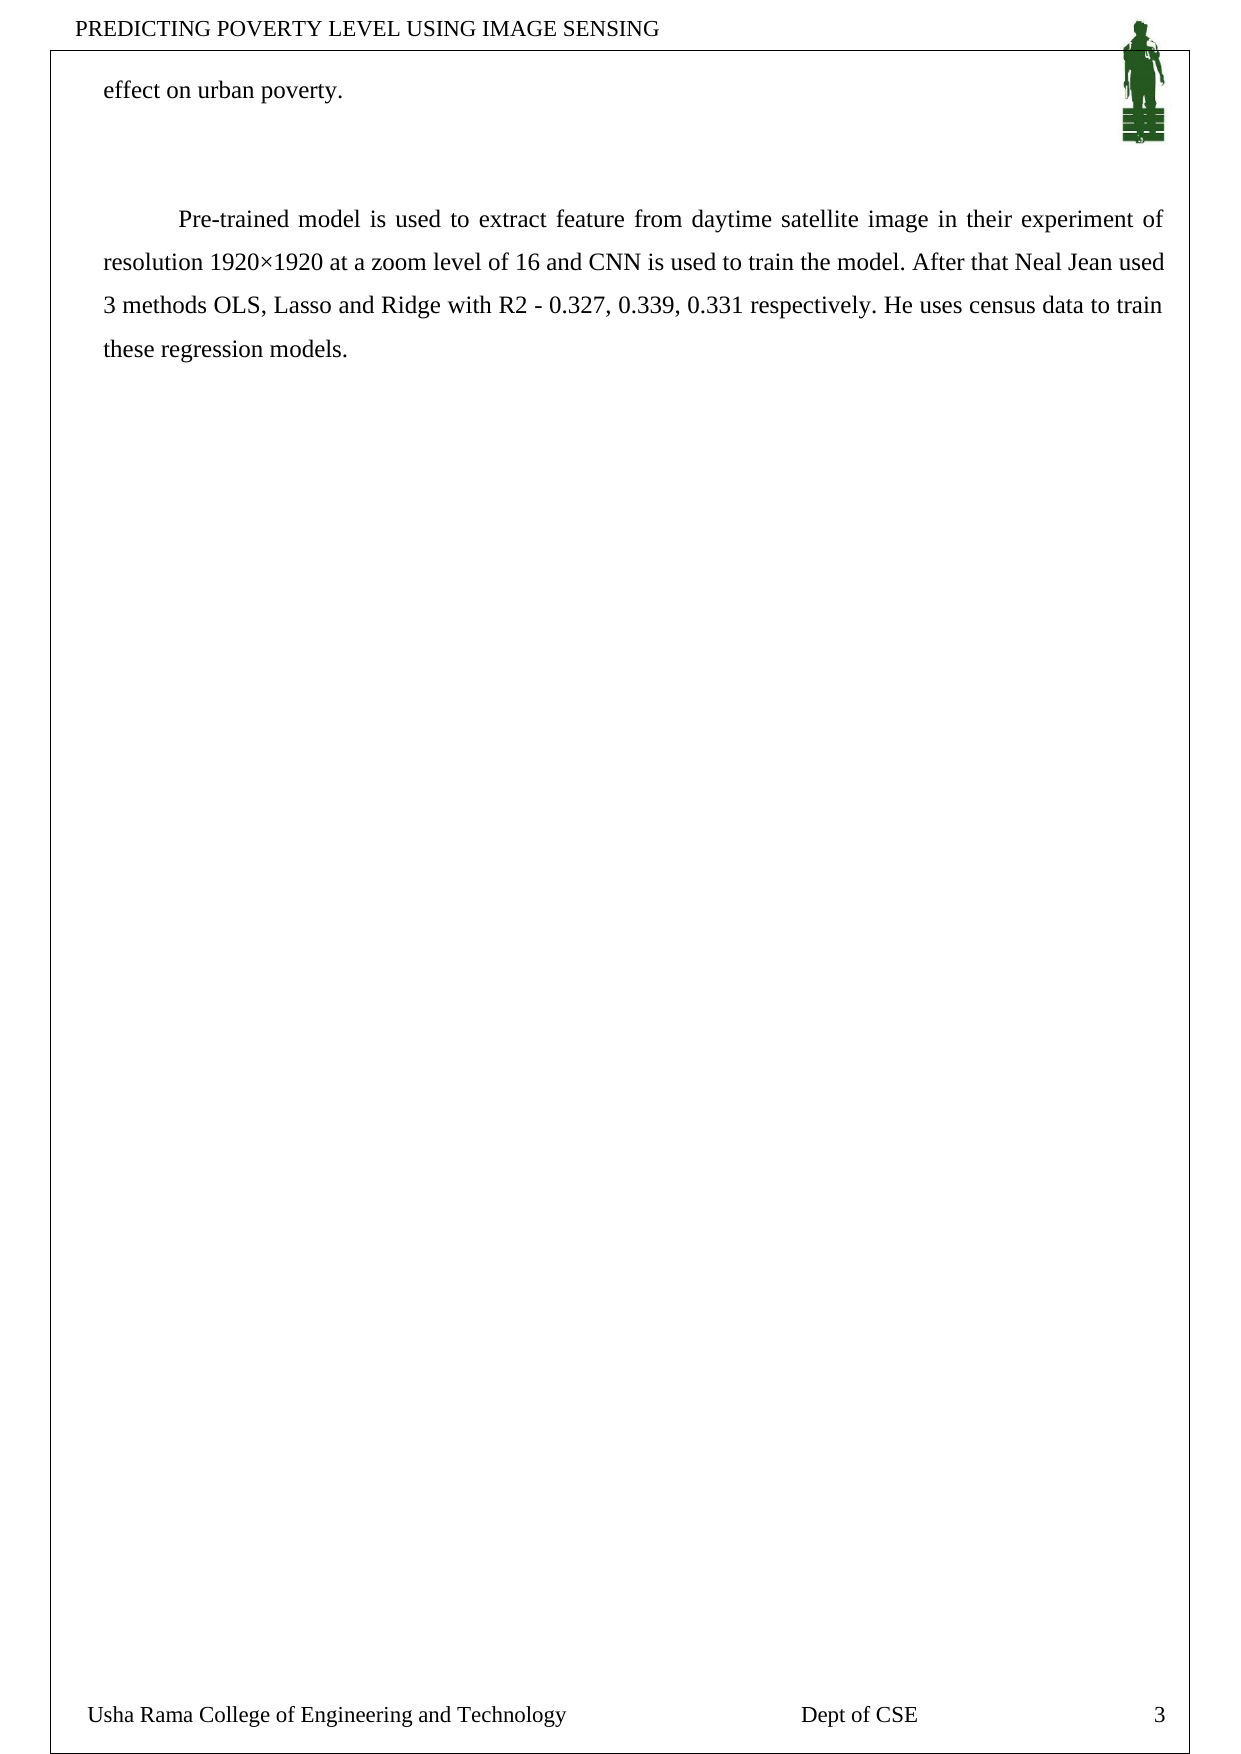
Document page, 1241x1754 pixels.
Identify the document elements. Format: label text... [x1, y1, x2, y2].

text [103, 75, 1165, 104]
text Pre-trained model is used to extract feature from daytime satellite image in their experiment of resolution 1920×1920 at a zoom level of 16 and CNN is used to train the model. After that Neal Jean used 3 methods OLS, Lasso and Ridge with R2 - 0.327, 0.339, 0.331 respectively. He uses census data to train these regression models. [103, 204, 1165, 362]
picture [1117, 11, 1172, 50]
picture [1117, 51, 1172, 145]
